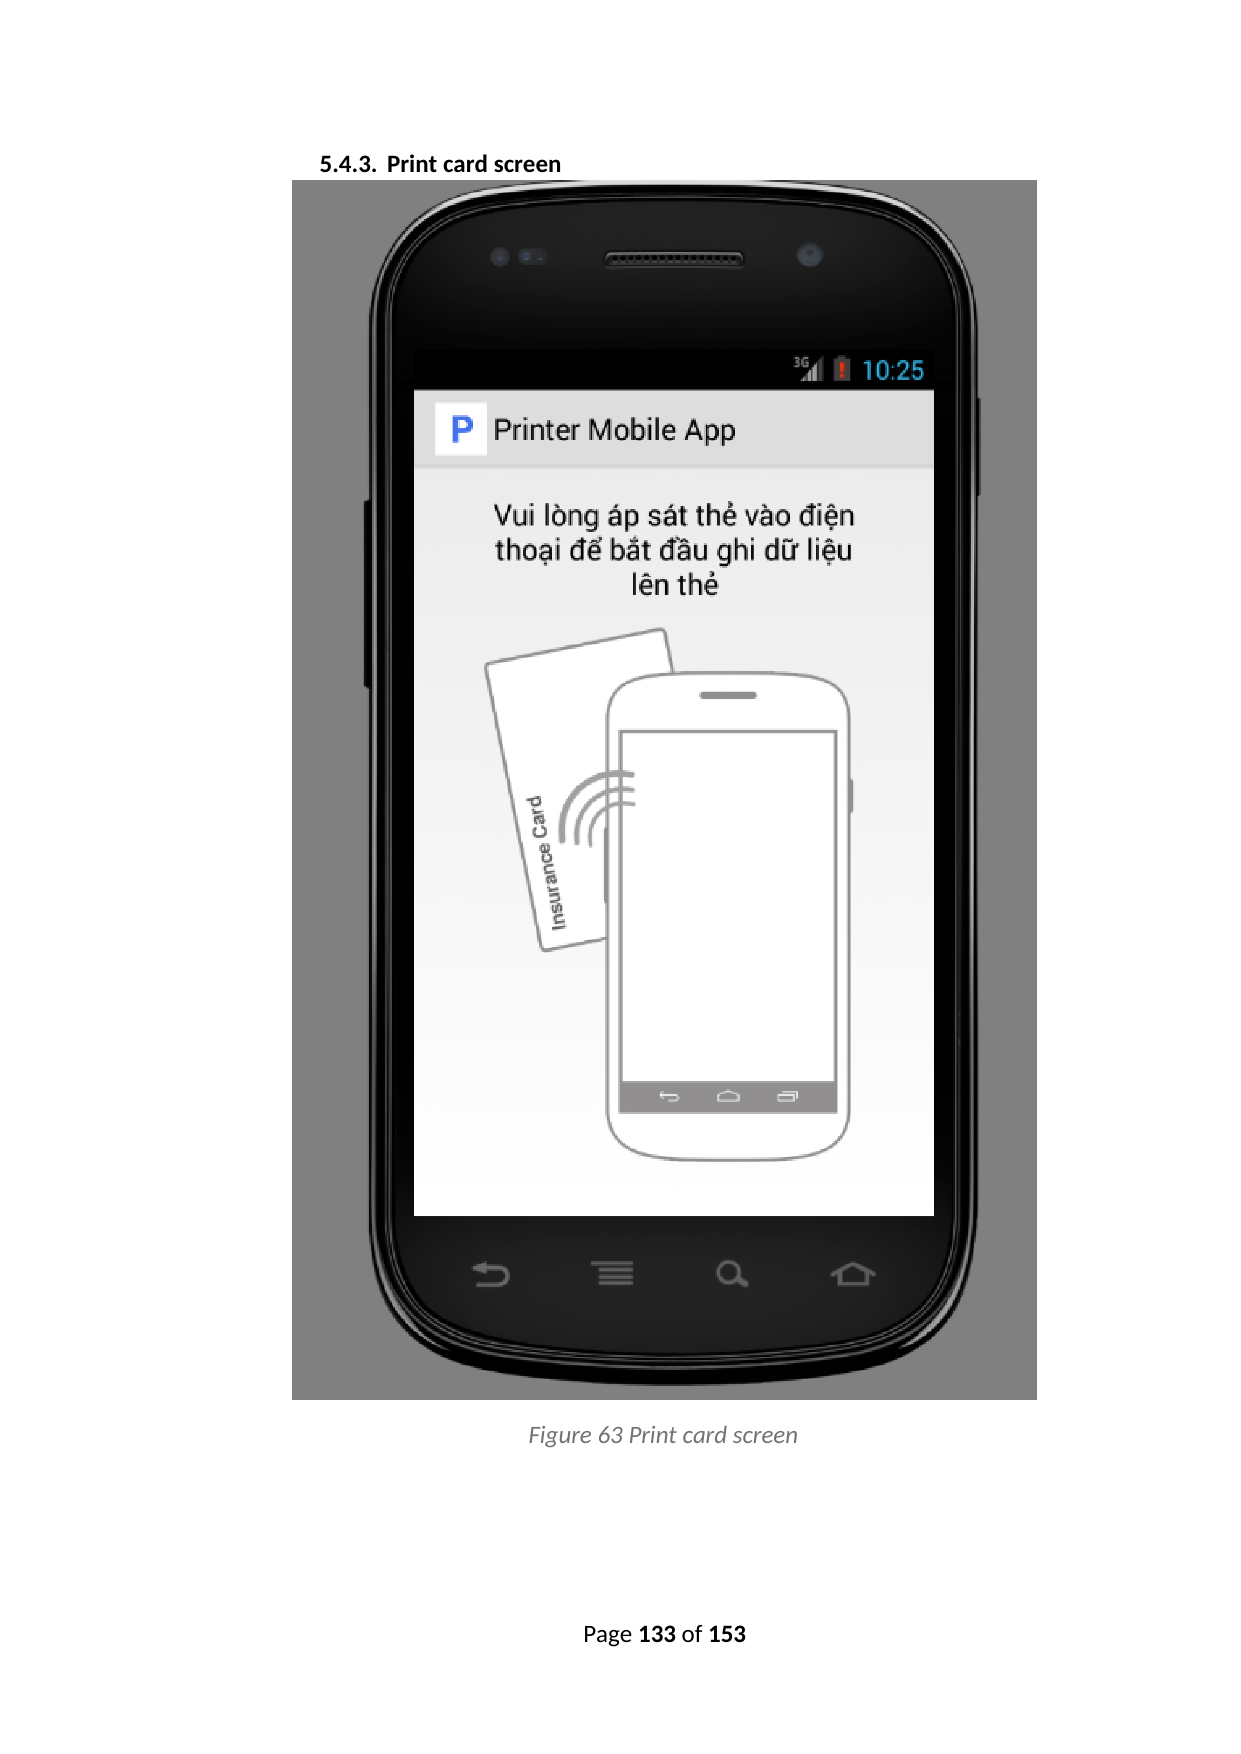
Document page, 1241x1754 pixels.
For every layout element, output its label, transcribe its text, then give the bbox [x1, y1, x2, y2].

picture [292, 180, 1037, 1400]
subtitle Print card screen [319, 148, 1122, 178]
